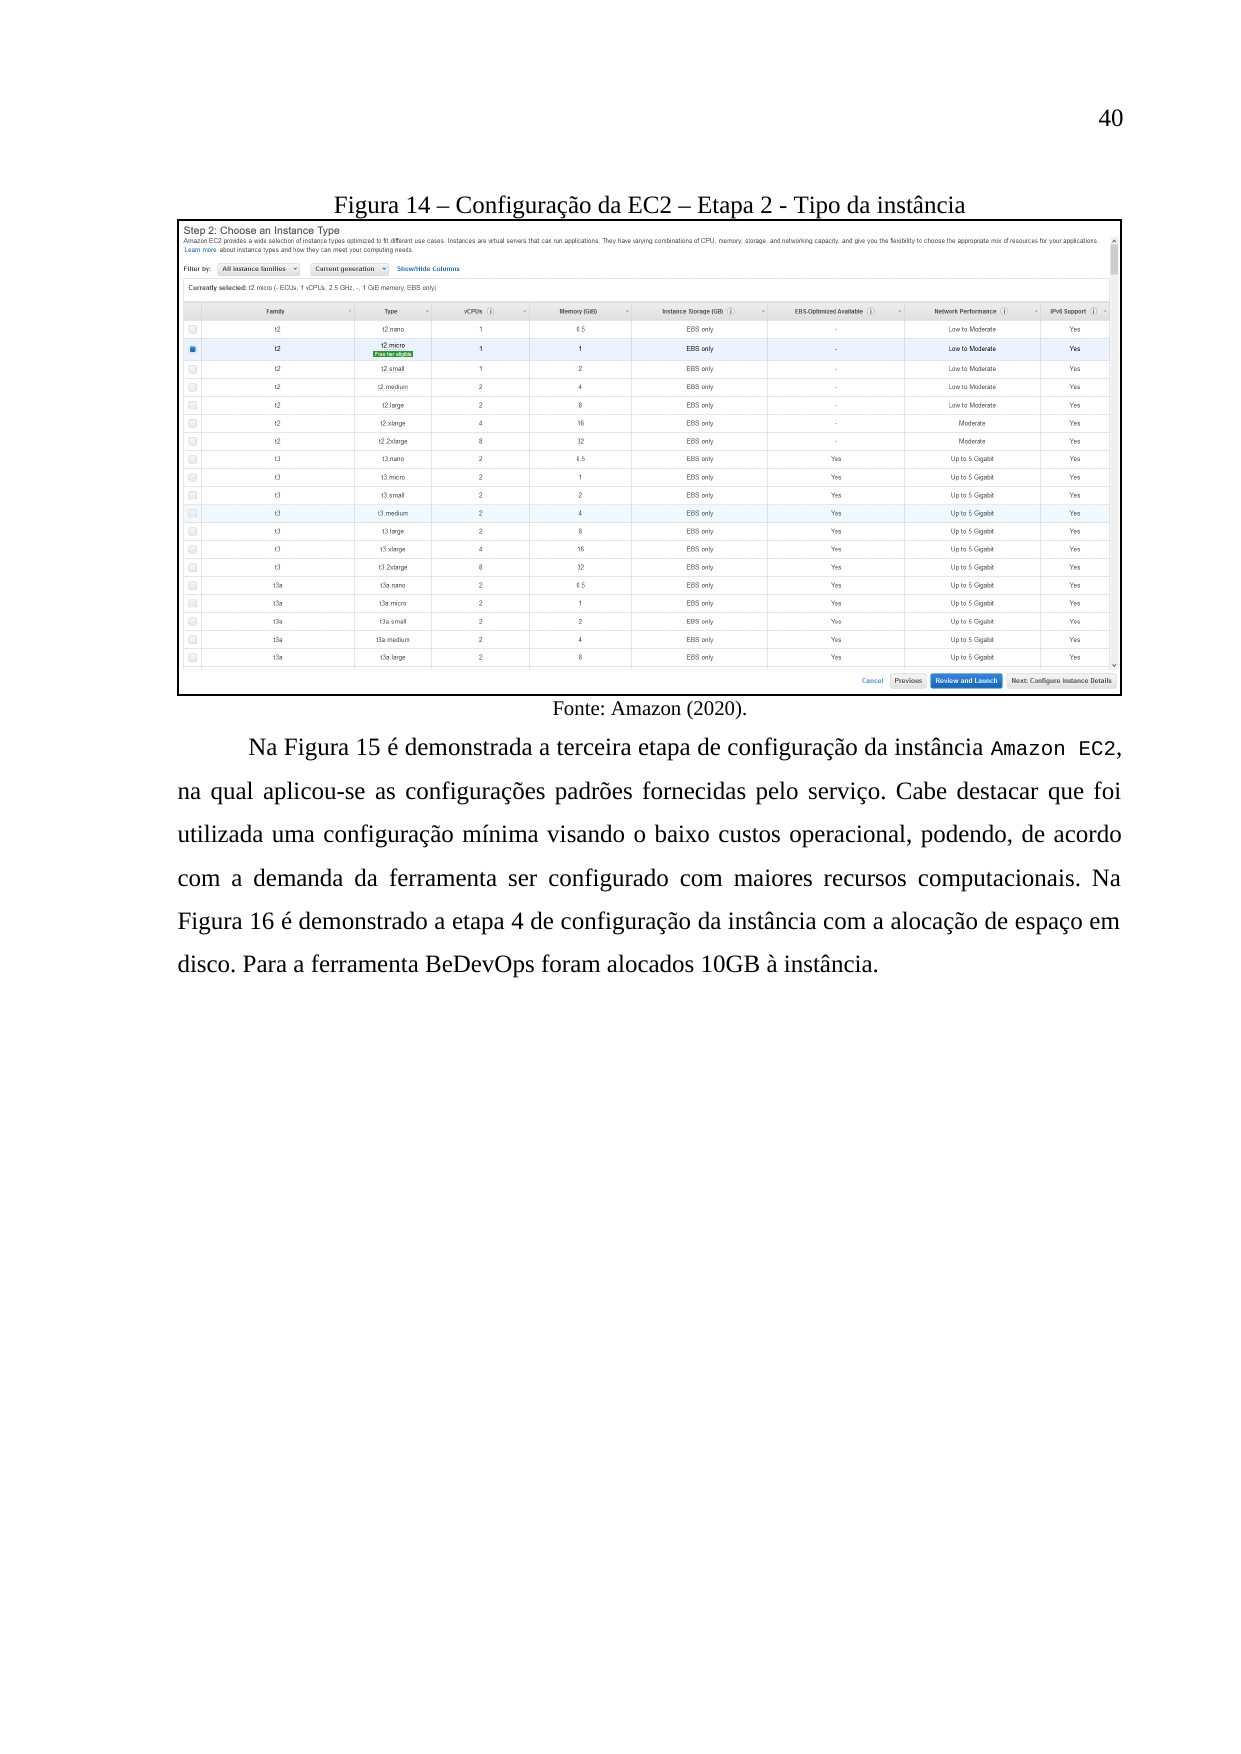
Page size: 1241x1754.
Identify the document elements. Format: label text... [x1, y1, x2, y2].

text Fonte: Amazon (2020). [177, 696, 1122, 720]
text Na Figura 15 é demonstrada a terceira etapa de configuração da instância Amazon EC2, na qual aplicou-se as configurações padrões fornecidas pelo serviço. Cabe destacar que foi utilizada uma configuração mínima visando o baixo custos operacional, podendo, de acordo com a demanda da ferramenta ser configurado com maiores recursos computacionais. Na Figura 16 é demonstrado a etapa 4 de configuração da instância com a alocação de espaço em disco. Para a ferramenta BeDevOps foram alocados 10GB à instância. [177, 732, 1122, 978]
picture [179, 221, 1120, 694]
text Figura 14 – Configuração da EC2 – Etapa 2 - Tipo da instância [177, 190, 1122, 219]
